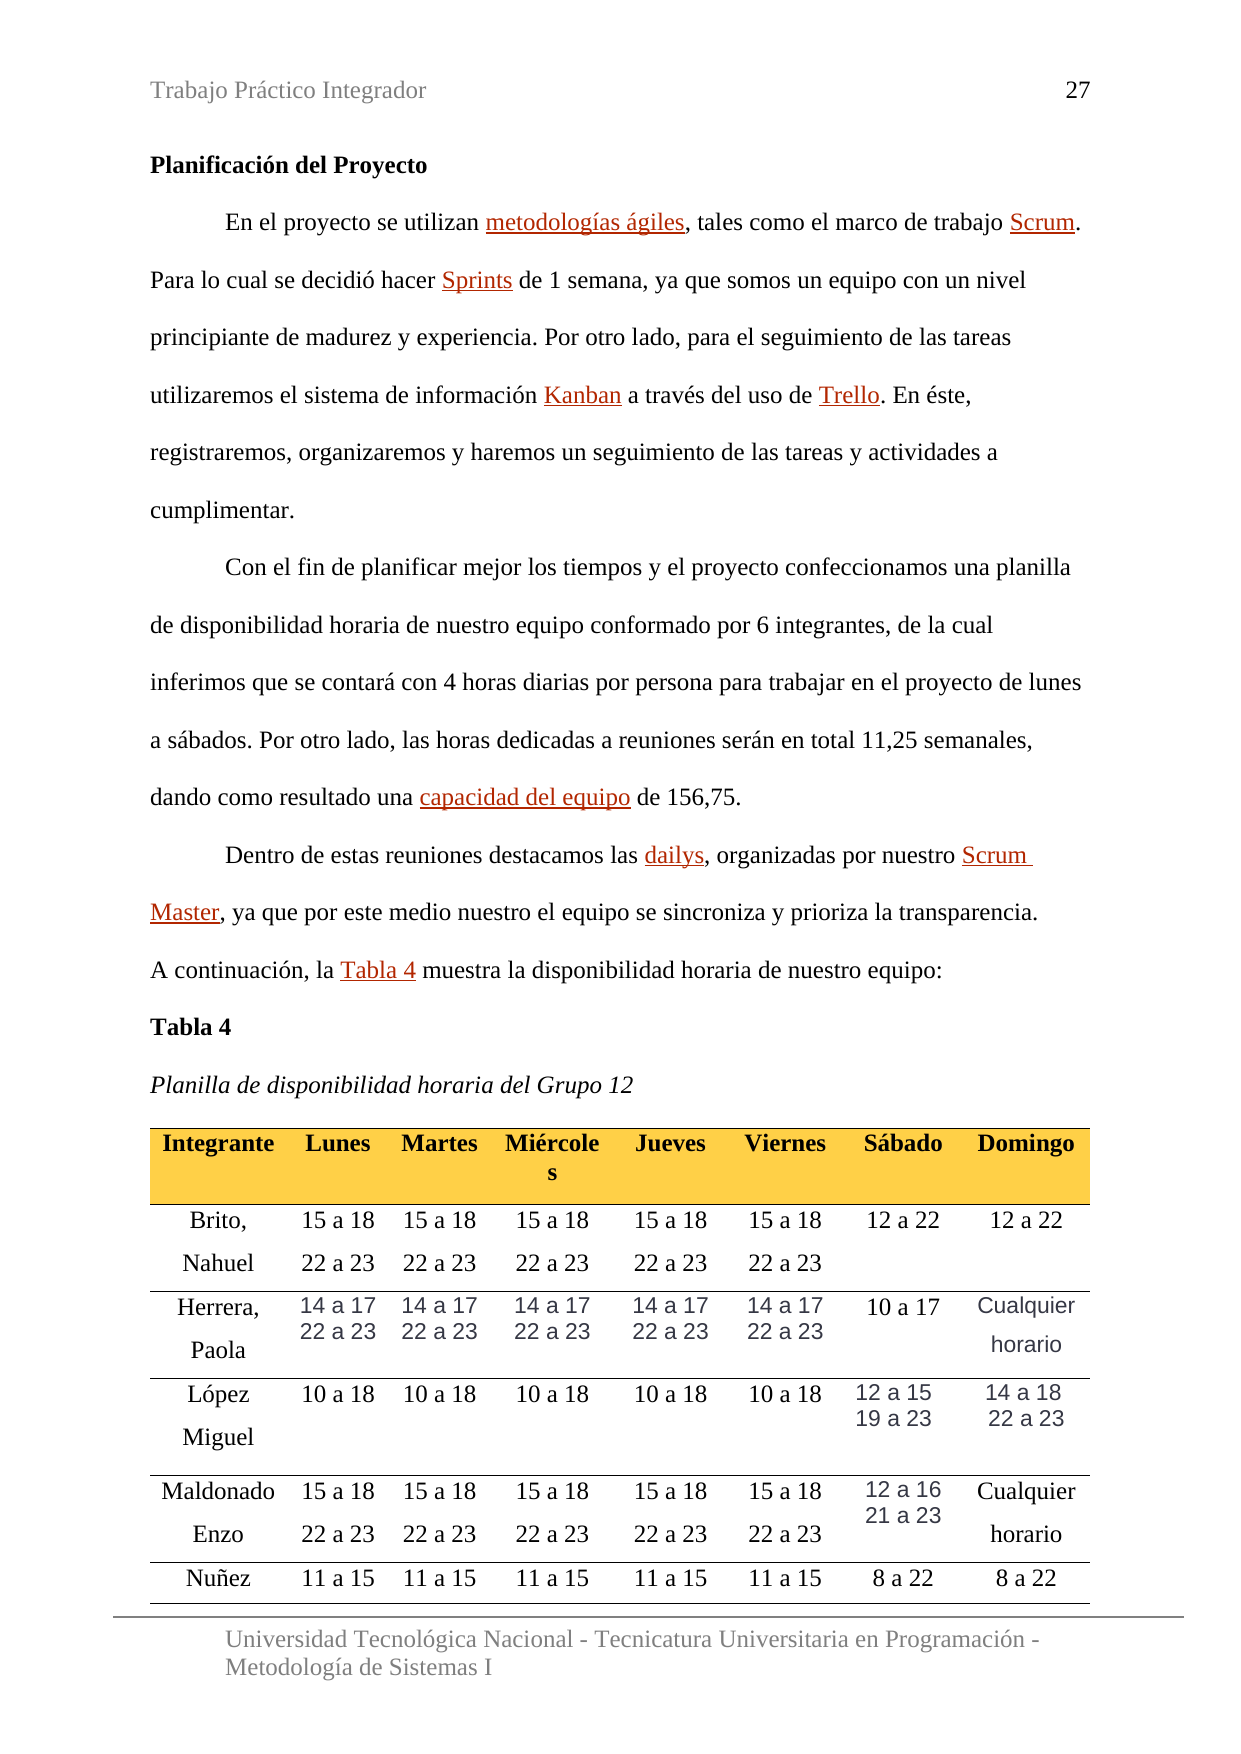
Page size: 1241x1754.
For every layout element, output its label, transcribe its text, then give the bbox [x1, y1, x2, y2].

table_cell 15 a 18 22 a 23 [286, 1476, 389, 1562]
table_cell 8 a 22 [844, 1563, 962, 1603]
table_cell Maldonado Enzo [150, 1476, 286, 1562]
text Planilla de disponibilidad horaria del Grupo 12 [150, 1070, 1090, 1099]
table_cell 10 a 18 [615, 1379, 726, 1475]
table_cell 15 a 18 22 a 23 [726, 1476, 844, 1562]
table_cell Cualquier horario [962, 1476, 1090, 1562]
table_header Lunes [286, 1129, 389, 1204]
table_cell 10 a 18 [286, 1379, 389, 1475]
table_cell 15 a 18 22 a 23 [286, 1205, 389, 1291]
table_header Martes [389, 1129, 490, 1204]
table_cell 12 a 15 19 a 23 [844, 1379, 962, 1475]
table_cell 10 a 18 [490, 1379, 615, 1475]
text Con el fin de planificar mejor los tiempos y el proyecto confeccionamos una planilla de disponibilidad horaria de nuestro equipo conformado por 6 integrantes, de la cual inferimos que se contará con 4 horas diarias por persona para trabajar en el proyecto de lunes a sábados. Por otro lado, las horas dedicadas a reuniones serán en total 11,25 semanales, dando como resultado una capacidad del equipo de 156,75. [150, 552, 1090, 811]
text En el proyecto se utilizan metodologías ágiles, tales como el marco de trabajo Scrum. Para lo cual se decidió hacer Sprints de 1 semana, ya que somos un equipo con un nivel principiante de madurez y experiencia. Por otro lado, para el seguimiento de las tareas utilizaremos el sistema de información Kanban a través del uso de Trello. En éste, registraremos, organizaremos y haremos un seguimiento de las tareas y actividades a cumplimentar. [150, 207, 1090, 524]
table_cell 11 a 15 22 a 23 [726, 1563, 844, 1603]
table_cell 12 a 22 [844, 1205, 962, 1291]
table_cell 11 a 15 22 a 23 [615, 1563, 726, 1603]
table_cell Herrera, Paola [150, 1292, 286, 1378]
table_cell 8 a 22 [962, 1563, 1090, 1603]
table_cell 14 a 17 22 a 23 [286, 1292, 389, 1378]
table_header Integrante [150, 1129, 286, 1204]
subtitle Tabla 4 [150, 1012, 1090, 1041]
table_cell 14 a 17 22 a 23 [615, 1292, 726, 1378]
table_cell 15 a 18 22 a 23 [615, 1476, 726, 1562]
table_header Sábado [844, 1129, 962, 1204]
table_cell Nuñez Fabrizio [150, 1563, 286, 1603]
table_cell Brito, Nahuel [150, 1205, 286, 1291]
table_cell 15 a 18 22 a 23 [389, 1205, 490, 1291]
table_cell 15 a 18 22 a 23 [490, 1205, 615, 1291]
table_header Viernes [726, 1129, 844, 1204]
table_cell 14 a 17 22 a 23 [490, 1292, 615, 1378]
table_cell 15 a 18 22 a 23 [615, 1205, 726, 1291]
table_cell 12 a 16 21 a 23 [844, 1476, 962, 1562]
table_cell 15 a 18 22 a 23 [726, 1205, 844, 1291]
table_header Miércoles [490, 1129, 615, 1204]
table_cell 11 a 15 22 a 23 [490, 1563, 615, 1603]
subtitle Acta de Constitución del Proyecto Planificación del Proyecto [150, 150, 1090, 179]
table_cell 15 a 18 22 a 23 [389, 1476, 490, 1562]
table_cell Cualquier horario [962, 1292, 1090, 1378]
table_cell 10 a 18 [726, 1379, 844, 1475]
table_cell 10 a 18 [389, 1379, 490, 1475]
table_cell López Miguel [150, 1379, 286, 1475]
table_cell 11 a 15 22 a 23 [286, 1563, 389, 1603]
table_cell 12 a 22 [962, 1205, 1090, 1291]
table_header Jueves [615, 1129, 726, 1204]
table_cell 14 a 18 22 a 23 [962, 1379, 1090, 1475]
table_cell 15 a 18 22 a 23 [490, 1476, 615, 1562]
table_cell 14 a 17 22 a 23 [389, 1292, 490, 1378]
text Dentro de estas reuniones destacamos las dailys, organizadas por nuestro Scrum Master, ya que por este medio nuestro el equipo se sincroniza y prioriza la transparencia. A continuación, la Tabla 4 muestra la disponibilidad horaria de nuestro equipo: [150, 840, 1090, 984]
table_cell 11 a 15 22 a 23 [389, 1563, 490, 1603]
table_cell 10 a 17 [844, 1292, 962, 1378]
table_header Domingo [962, 1129, 1090, 1204]
table_cell 14 a 17 22 a 23 [726, 1292, 844, 1378]
